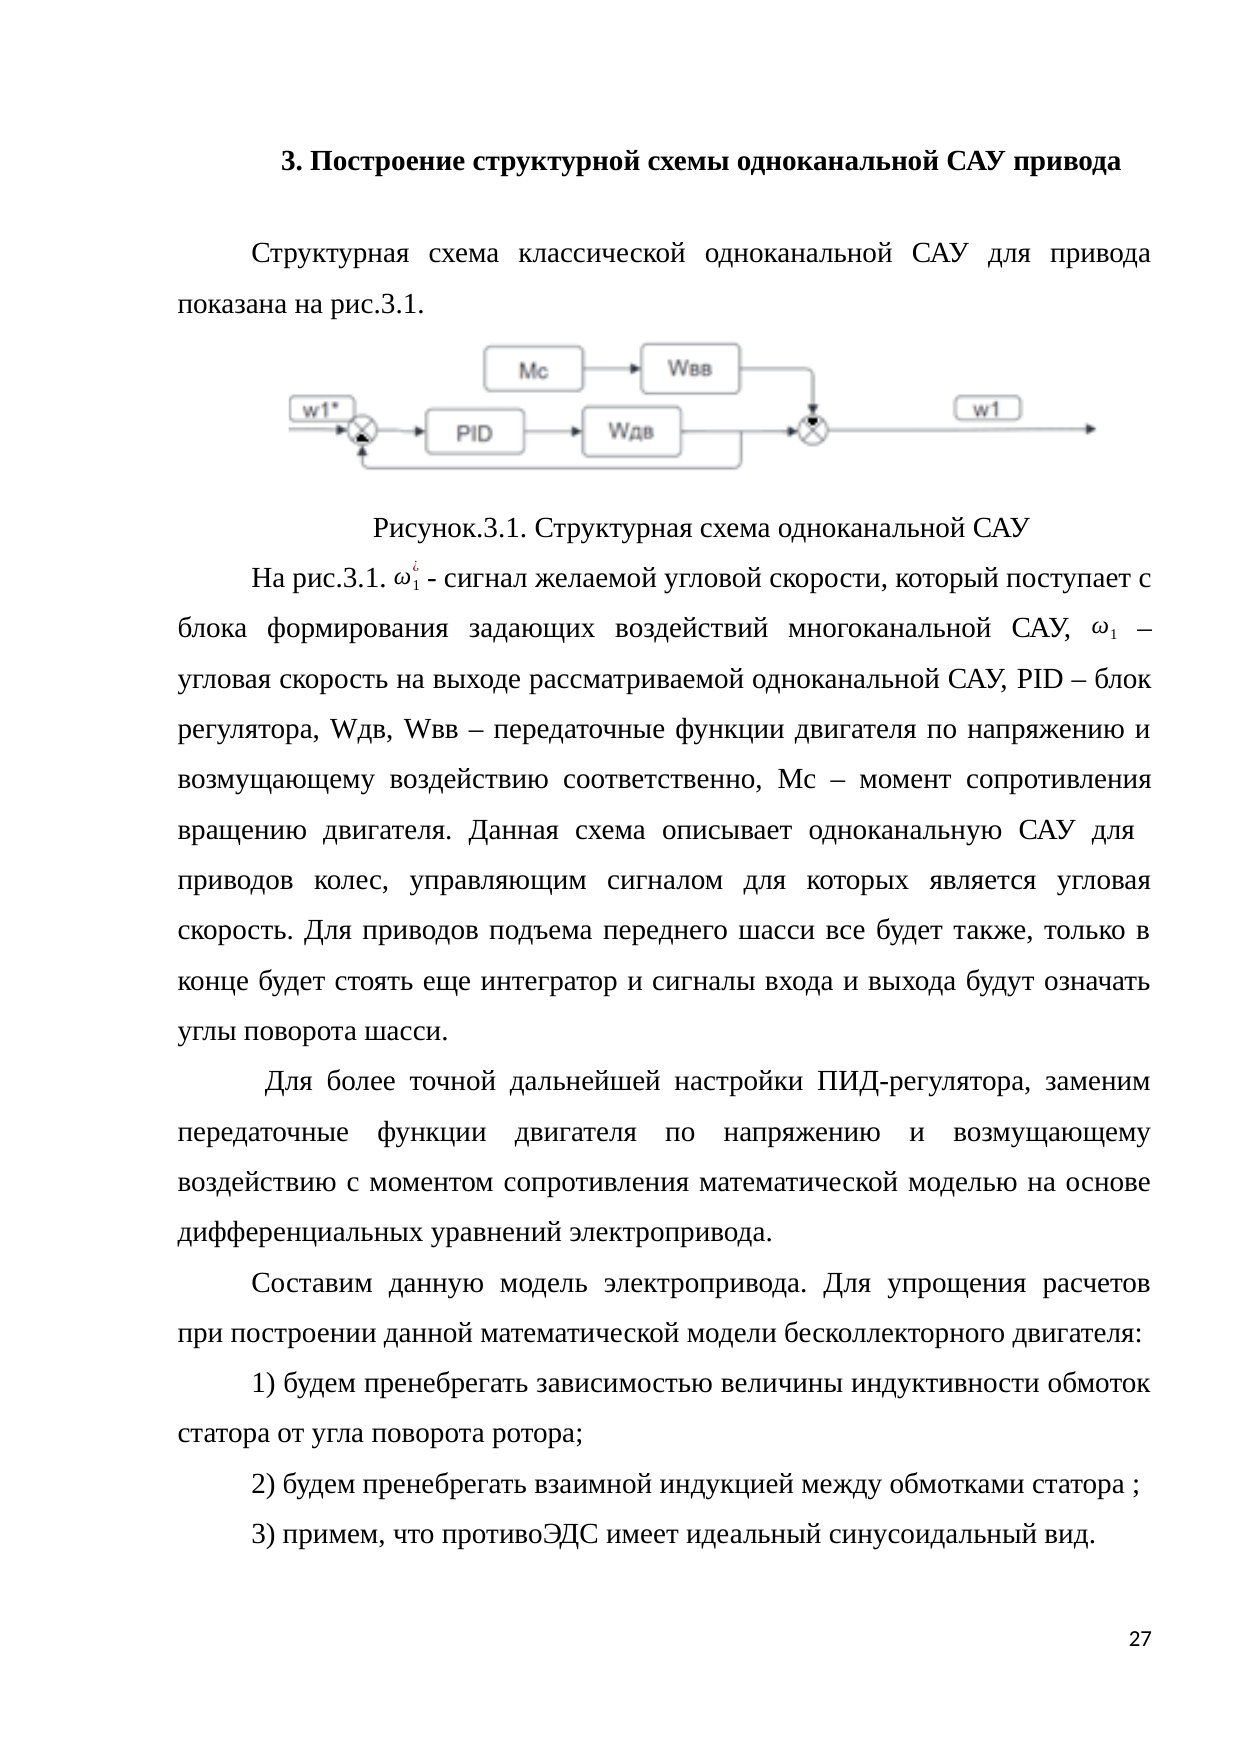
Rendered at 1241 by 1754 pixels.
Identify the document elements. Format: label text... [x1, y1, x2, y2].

text Для более точной дальнейшей настройки ПИД-регулятора, заменим передаточные функции двигателя по напряжению и возмущающему воздействию с моментом сопротивления математической моделью на основе дифференциальных уравнений электропривода. [177, 1063, 1152, 1248]
picture [288, 336, 1115, 496]
text 2) будем пренебрегать взаимной индукцией между обмотками статора ; [177, 1466, 1152, 1499]
text 1) будем пренебрегать зависимостью величины индуктивности обмоток статора от угла поворота ротора; [177, 1365, 1152, 1449]
text 3) примем, что противоЭДС имеет идеальный синусоидальный вид. [177, 1516, 1152, 1550]
text Рисунок.3.1. Структурная схема одноканальной САУ [177, 510, 1152, 543]
subtitle 3. Построение структурной схемы одноканальной САУ привода [177, 143, 1152, 177]
text На рис.3.1. - сигнал желаемой угловой скорости, который поступает с блока формирования задающих воздействий многоканальной САУ, – угловая скорость на выходе рассматриваемой одноканальной САУ, PID – блок регулятора, Wдв, Wвв – передаточные функции двигателя по напряжению и возмущающему воздействию соответственно, Mc – момент сопротивления вращению двигателя. Данная схема описывает одноканальную САУ для приводов колес, управляющим сигналом для которых является угловая скорость. Для приводов подъема переднего шасси все будет также, только в конце будет стоять еще интегратор и сигналы входа и выхода будут означать углы поворота шасси. [177, 560, 1152, 1047]
text Составим данную модель электропривода. Для упрощения расчетов при построении данной математической модели бесколлекторного двигателя: [177, 1265, 1152, 1348]
text Структурная схема классической одноканальной САУ для привода показана на рис.3.1. [177, 235, 1152, 319]
